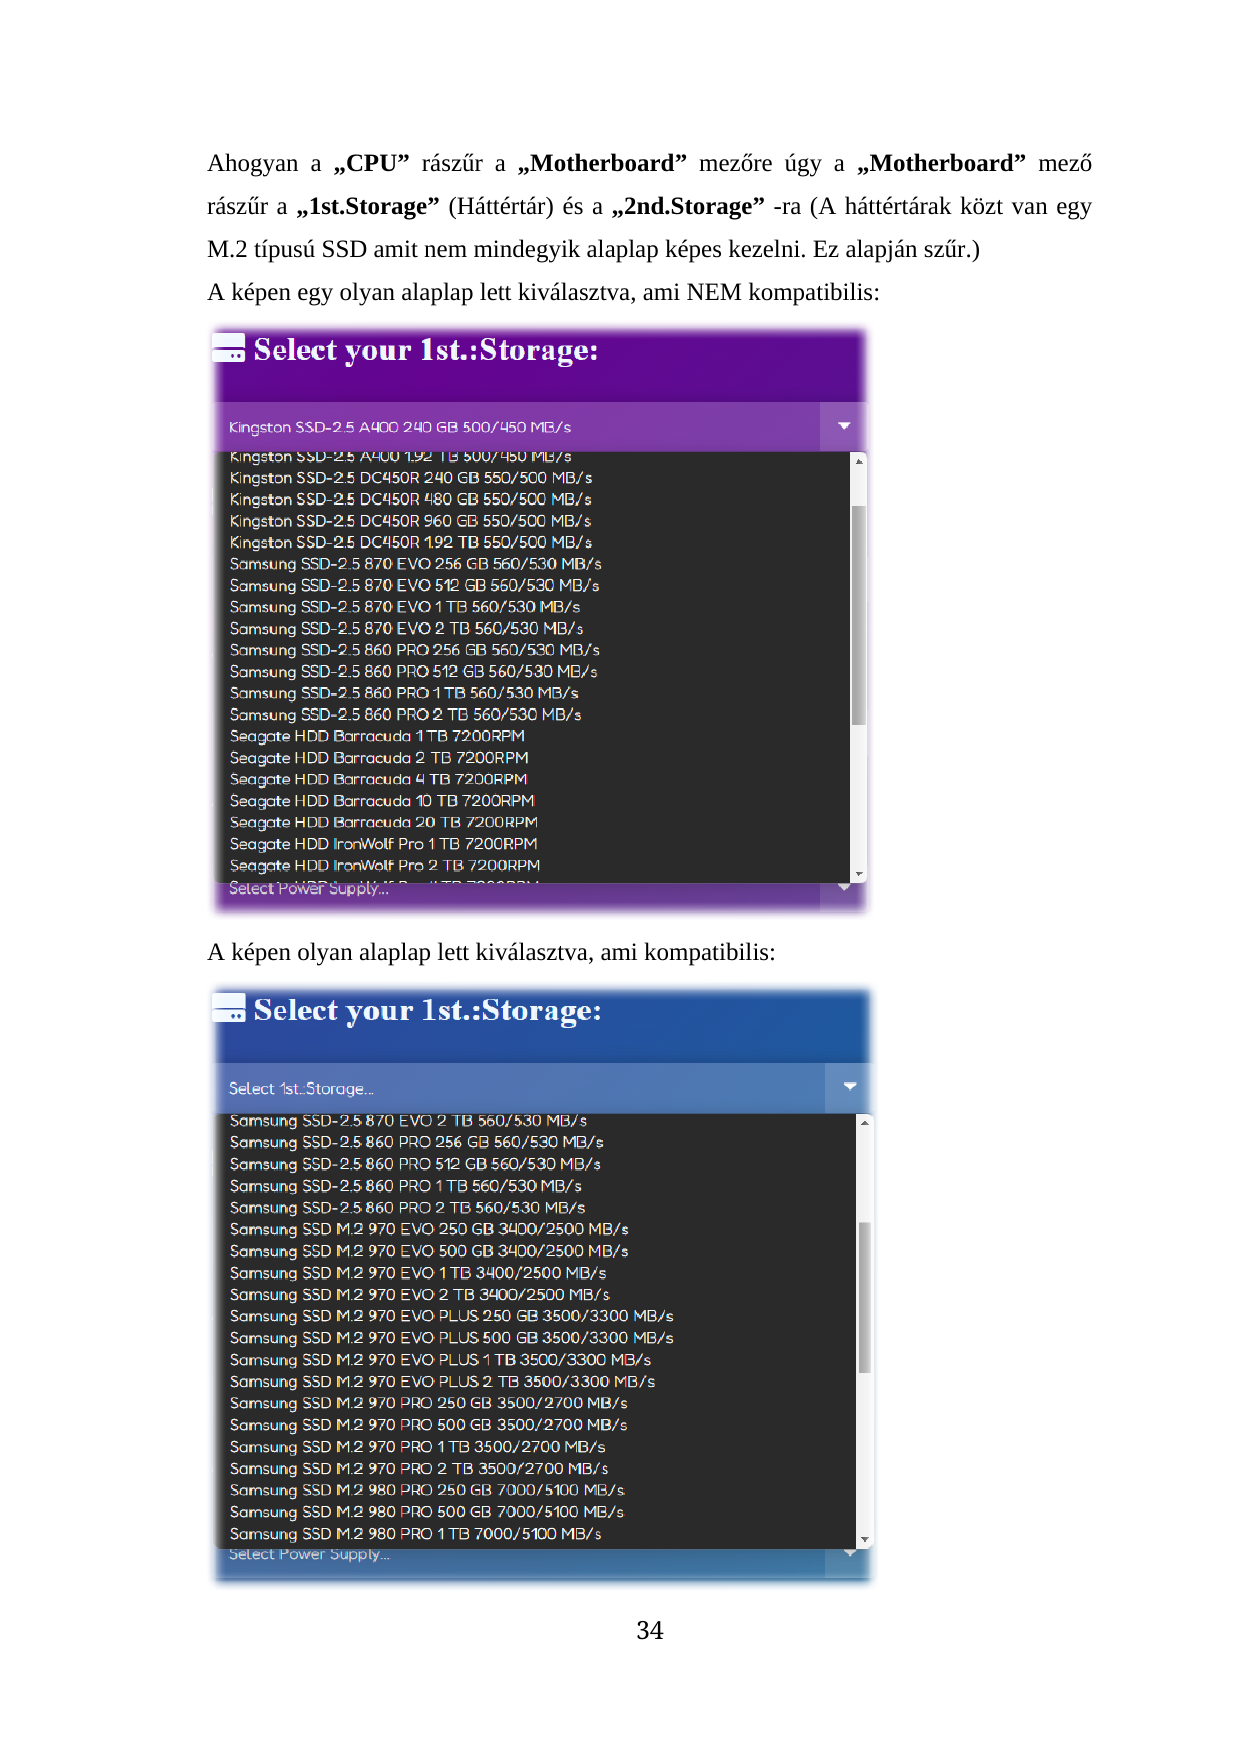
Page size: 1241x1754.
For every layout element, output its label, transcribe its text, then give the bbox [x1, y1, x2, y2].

text A képen olyan alaplap lett kiválasztva, ami kompatibilis: [207, 937, 1092, 966]
text A képen egy olyan alaplap lett kiválasztva, ami NEM kompatibilis: [207, 277, 1092, 306]
picture [223, 337, 858, 904]
text Ahogyan a „CPU” rászűr a „Motherboard” mezőre úgy a „Motherboard” mező rászűr a „1st.Storage” (Háttértár) és a „2nd.Storage” -ra (A háttértárak közt van egy M.2 típusú SSD amit nem mindegyik alaplap képes kezelni. Ez alapján szűr.) [207, 148, 1092, 263]
picture [223, 997, 863, 1575]
